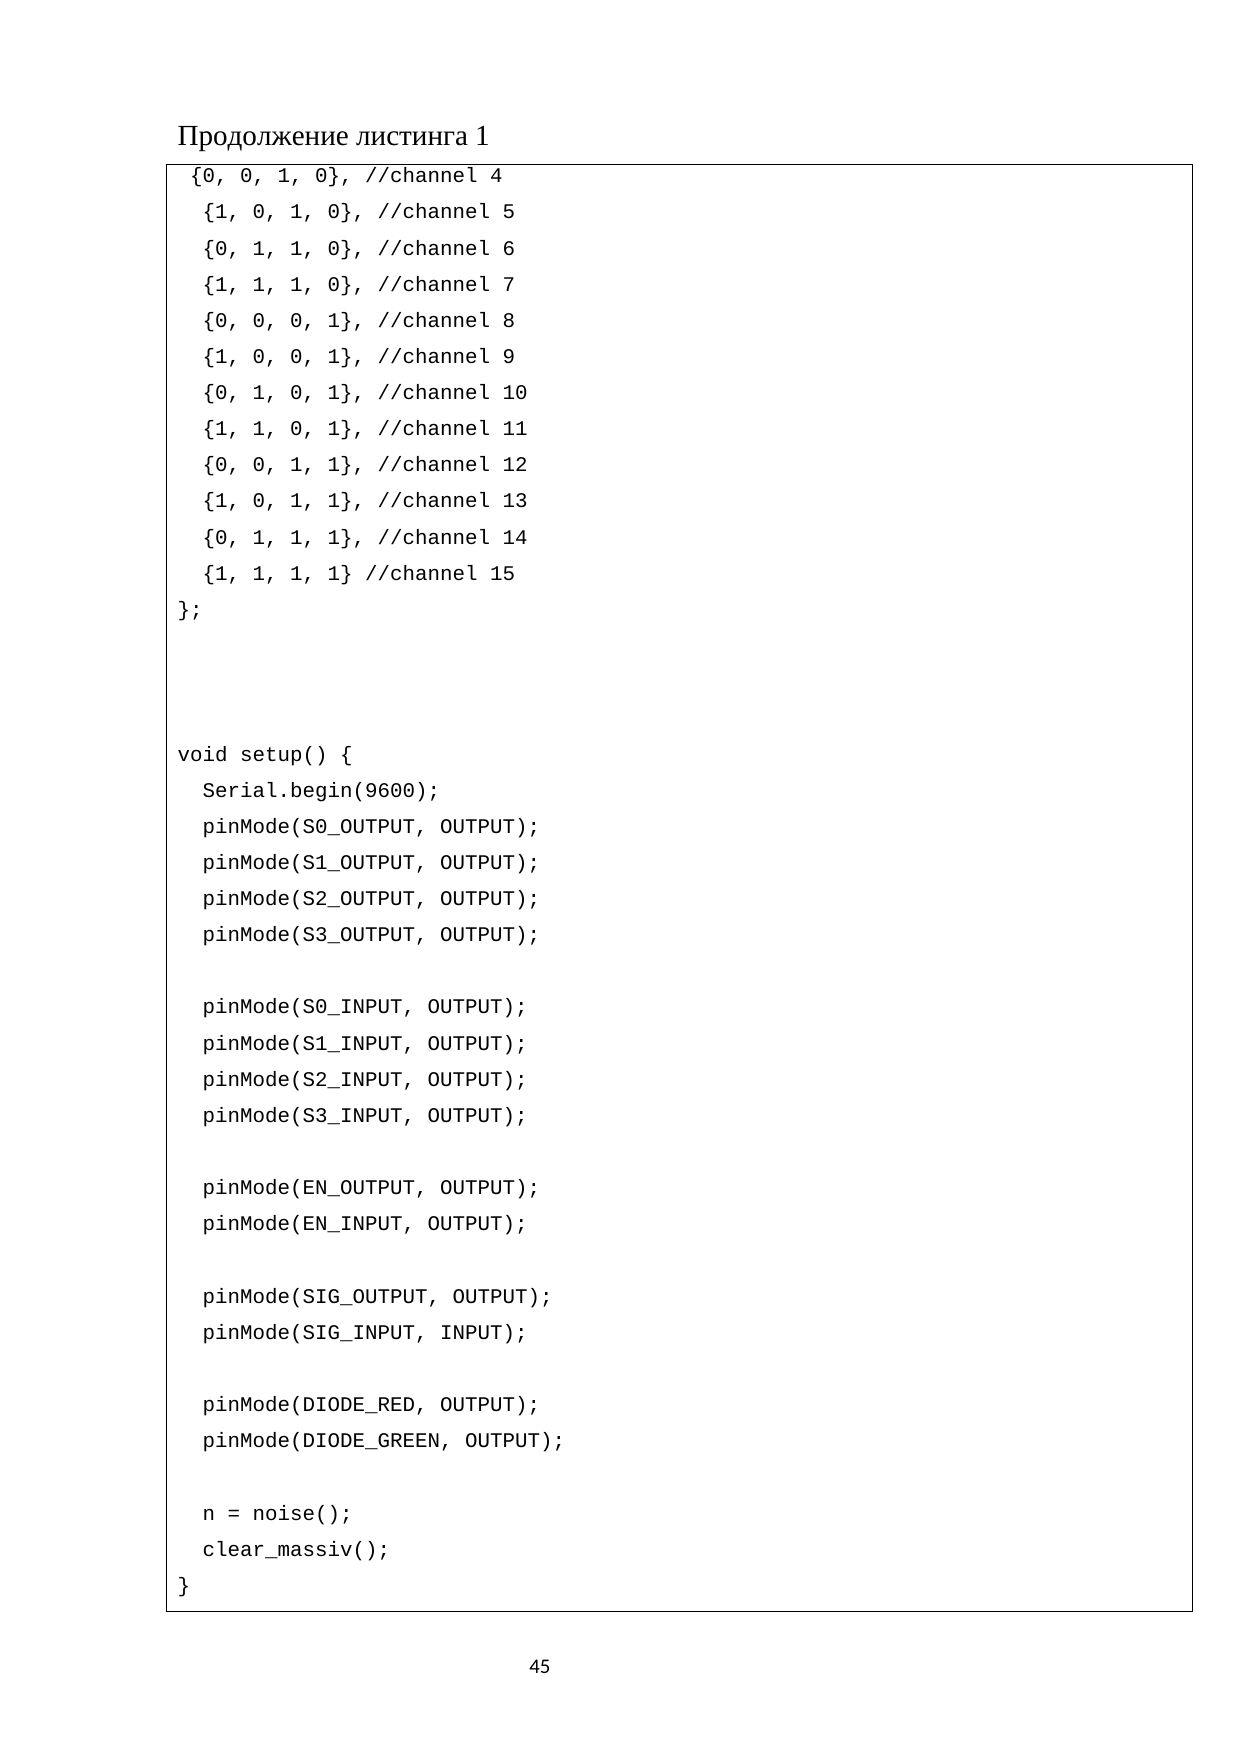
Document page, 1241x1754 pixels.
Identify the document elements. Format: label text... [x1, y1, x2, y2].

table_header {0, 0, 1, 0}, //channel 4 {1, 0, 1, 0}, //channel 5 {0, 1, 1, 0}, //channel 6 {1, 1, 1, 0}, //channel 7 {0, 0, 0, 1}, //channel 8 {1, 0, 0, 1}, //channel 9 {0, 1, 0, 1}, //channel 10 {1, 1, 0, 1}, //channel 11 {0, 0, 1, 1}, //channel 12 {1, 0, 1, 1}, //channel 13 {0, 1, 1, 1}, //channel 14 {1, 1, 1, 1} //channel 15 }; void setup() { Serial.begin(9600); pinMode(S0_OUTPUT, OUTPUT); pinMode(S1_OUTPUT, OUTPUT); pinMode(S2_OUTPUT, OUTPUT); pinMode(S3_OUTPUT, OUTPUT); pinMode(S0_INPUT, OUTPUT); pinMode(S1_INPUT, OUTPUT); pinMode(S2_INPUT, OUTPUT); pinMode(S3_INPUT, OUTPUT); pinMode(EN_OUTPUT, OUTPUT); pinMode(EN_INPUT, OUTPUT); pinMode(SIG_OUTPUT, OUTPUT); pinMode(SIG_INPUT, INPUT); pinMode(DIODE_RED, OUTPUT); pinMode(DIODE_GREEN, OUTPUT); n = noise(); clear_massiv(); } [167, 165, 1192, 1611]
text Продолжение листинга 1 [177, 118, 1181, 152]
